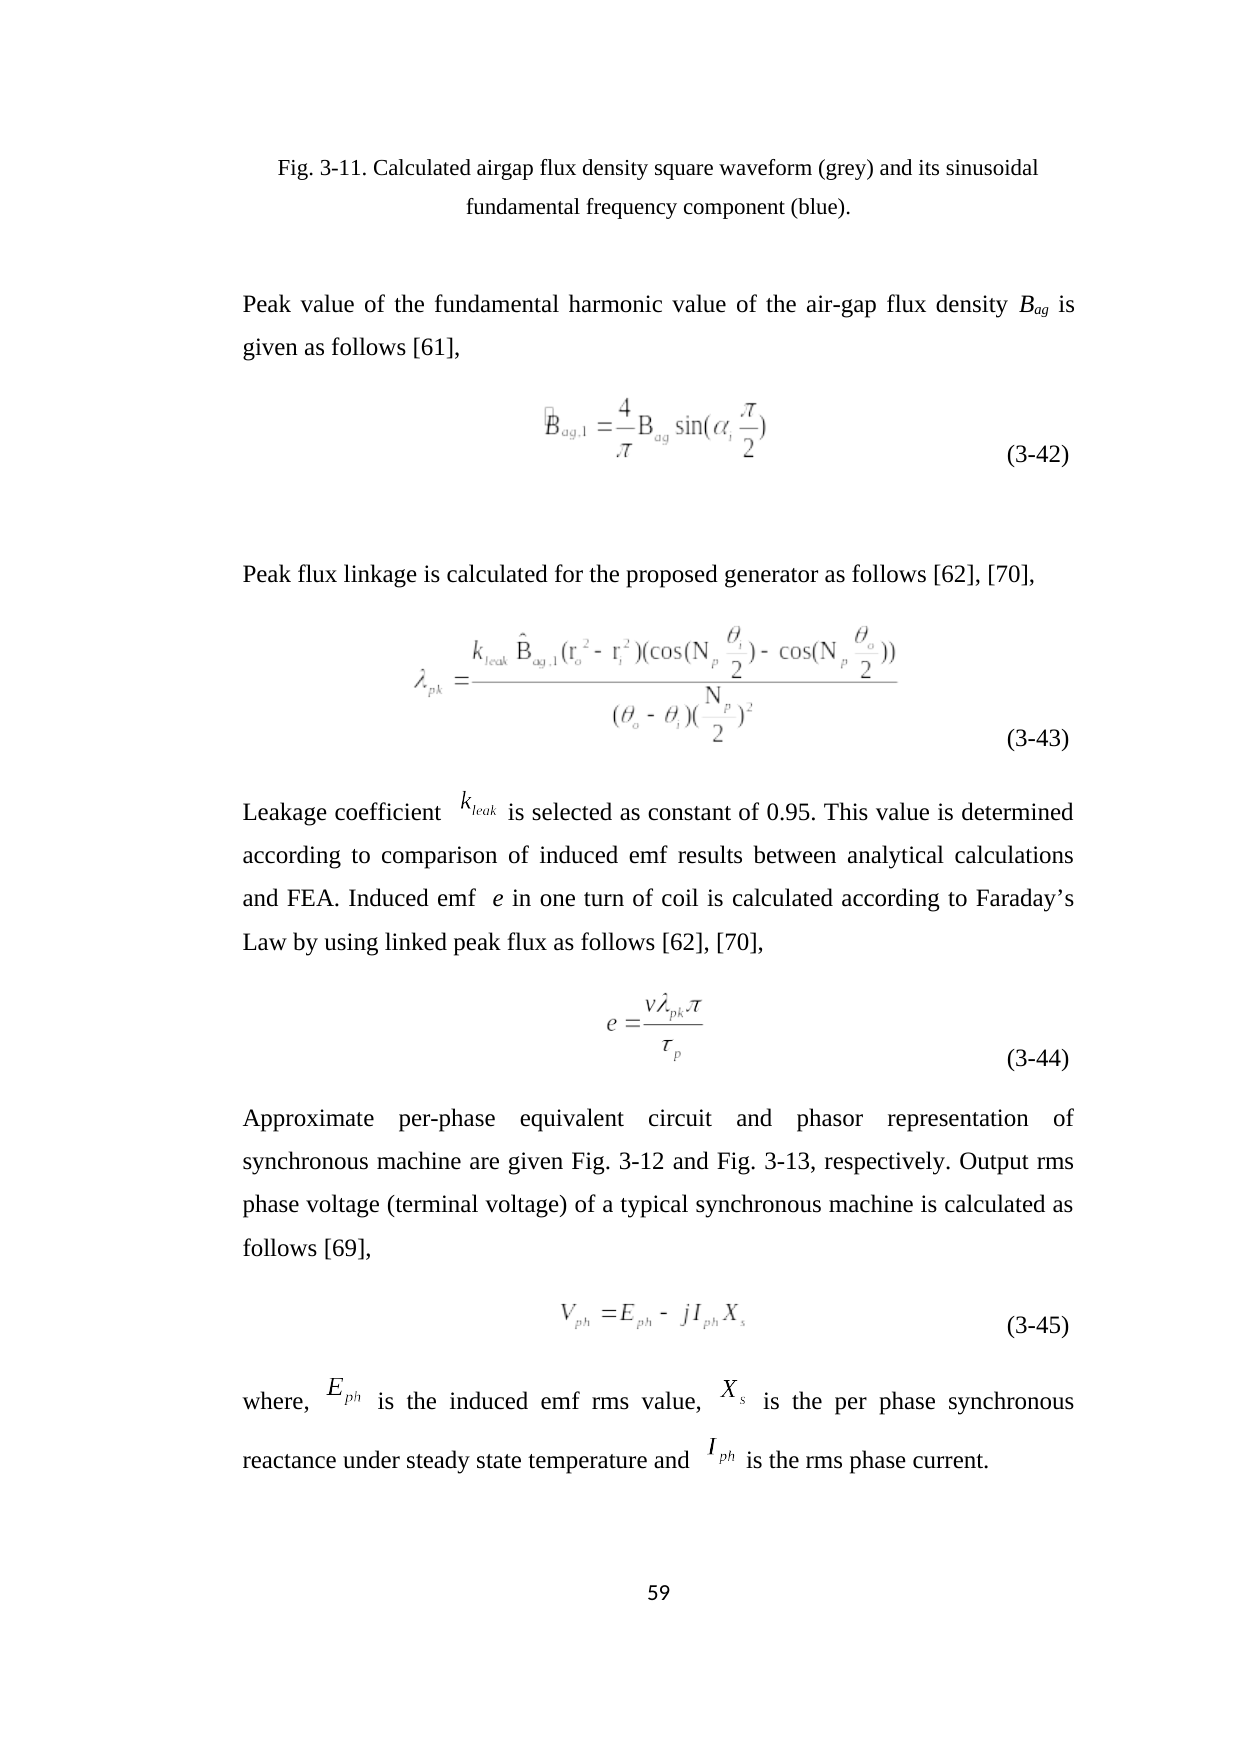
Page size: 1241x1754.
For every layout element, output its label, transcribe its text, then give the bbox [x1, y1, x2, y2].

text Approximate per-phase equivalent circuit and phasor representation of synchronous machine are given Fig. 3-12 and Fig. 3-13, respectively. Output rms phase voltage (terminal voltage) of a typical synchronous machine is calculated as follows [69], [242, 1103, 1075, 1261]
text (3-43) [242, 618, 1075, 752]
text Peak value of the fundamental harmonic value of the air-gap flux density Bag is given as follows [61], [242, 289, 1075, 361]
text (3-42) [242, 392, 1075, 468]
text Leakage coefficient is selected as constant of 0.95. This value is determined according to comparison of induced emf results between analytical calculations and FEA. Induced emf e in one turn of coil is calculated according to Faraday’s Law by using linked peak flux as follows [62], [70], [242, 783, 1075, 955]
text (3-45) [242, 1292, 1075, 1339]
text where, is the induced emf rms value, is the per phase synchronous reactance under steady state temperature and is the rms phase current. [242, 1370, 1075, 1474]
text Peak flux linkage is calculated for the proposed generator as follows [62], [70], [242, 559, 1075, 587]
list Fig. 3-11. Calculated airgap flux density square waveform (grey) and its sinusoidal fundamental frequency component (blue). [242, 153, 1075, 219]
text (3-44) [242, 986, 1075, 1072]
